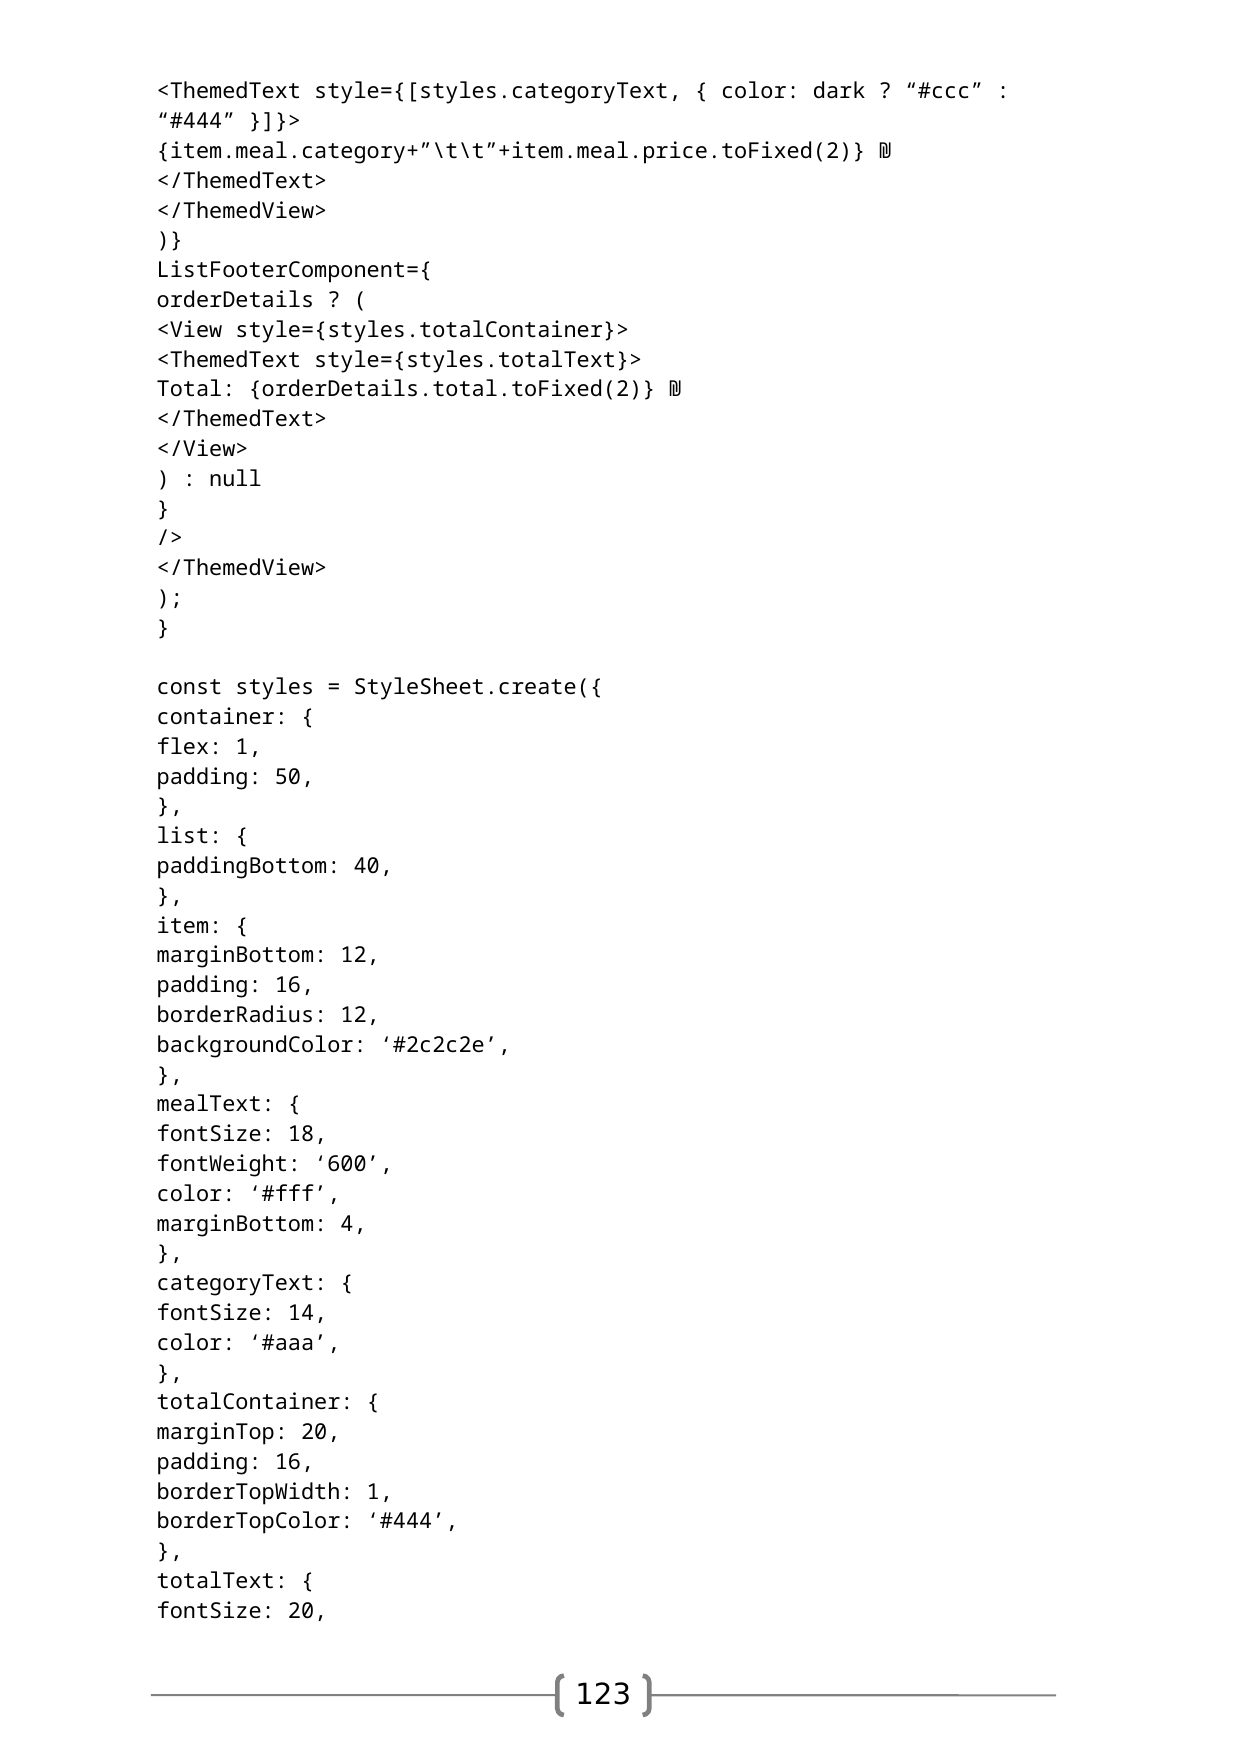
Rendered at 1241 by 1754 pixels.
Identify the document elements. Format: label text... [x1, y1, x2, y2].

text orderDetails ? ( [156, 284, 1088, 314]
text marginBottom: 4, [156, 1207, 1088, 1237]
text <View style={styles.totalContainer}> [156, 314, 1088, 343]
text </ThemedText> [156, 403, 1088, 433]
text <ThemedText style={styles.totalText}> [156, 343, 1088, 373]
text </ThemedText> [156, 165, 1088, 194]
text } [156, 612, 1088, 641]
text <ThemedText style={[styles.categoryText, { color: dark ? “#ccc” : “#444” }]}> [156, 75, 1088, 135]
text }, [156, 1058, 1088, 1088]
text padding: 16, [156, 969, 1088, 999]
text item: { [156, 909, 1088, 939]
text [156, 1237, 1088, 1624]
text }, [156, 790, 1088, 820]
text Total: {orderDetails.total.toFixed(2)} ₪ [156, 373, 1088, 403]
text backgroundColor: ‘#2c2c2e’, [156, 1029, 1088, 1058]
text mealText: { [156, 1088, 1088, 1118]
text }, [156, 880, 1088, 909]
text {item.meal.category+”\t\t”+item.meal.price.toFixed(2)} ₪ [156, 135, 1088, 165]
text </View> [156, 433, 1088, 463]
text list: { [156, 820, 1088, 850]
text } [156, 492, 1088, 522]
text const styles = StyleSheet.create({ [156, 671, 1088, 701]
text ) : null [156, 463, 1088, 492]
text container: { [156, 701, 1088, 731]
text )} [156, 224, 1088, 254]
text /> [156, 522, 1088, 552]
text flex: 1, [156, 731, 1088, 761]
text fontWeight: ‘600’, [156, 1148, 1088, 1178]
text paddingBottom: 40, [156, 850, 1088, 880]
text ListFooterComponent={ [156, 254, 1088, 284]
text color: ‘#fff’, [156, 1178, 1088, 1207]
text ); [156, 582, 1088, 612]
text borderRadius: 12, [156, 999, 1088, 1029]
text </ThemedView> [156, 552, 1088, 582]
text </ThemedView> [156, 194, 1088, 224]
text padding: 50, [156, 761, 1088, 790]
text fontSize: 18, [156, 1118, 1088, 1148]
text marginBottom: 12, [156, 939, 1088, 969]
